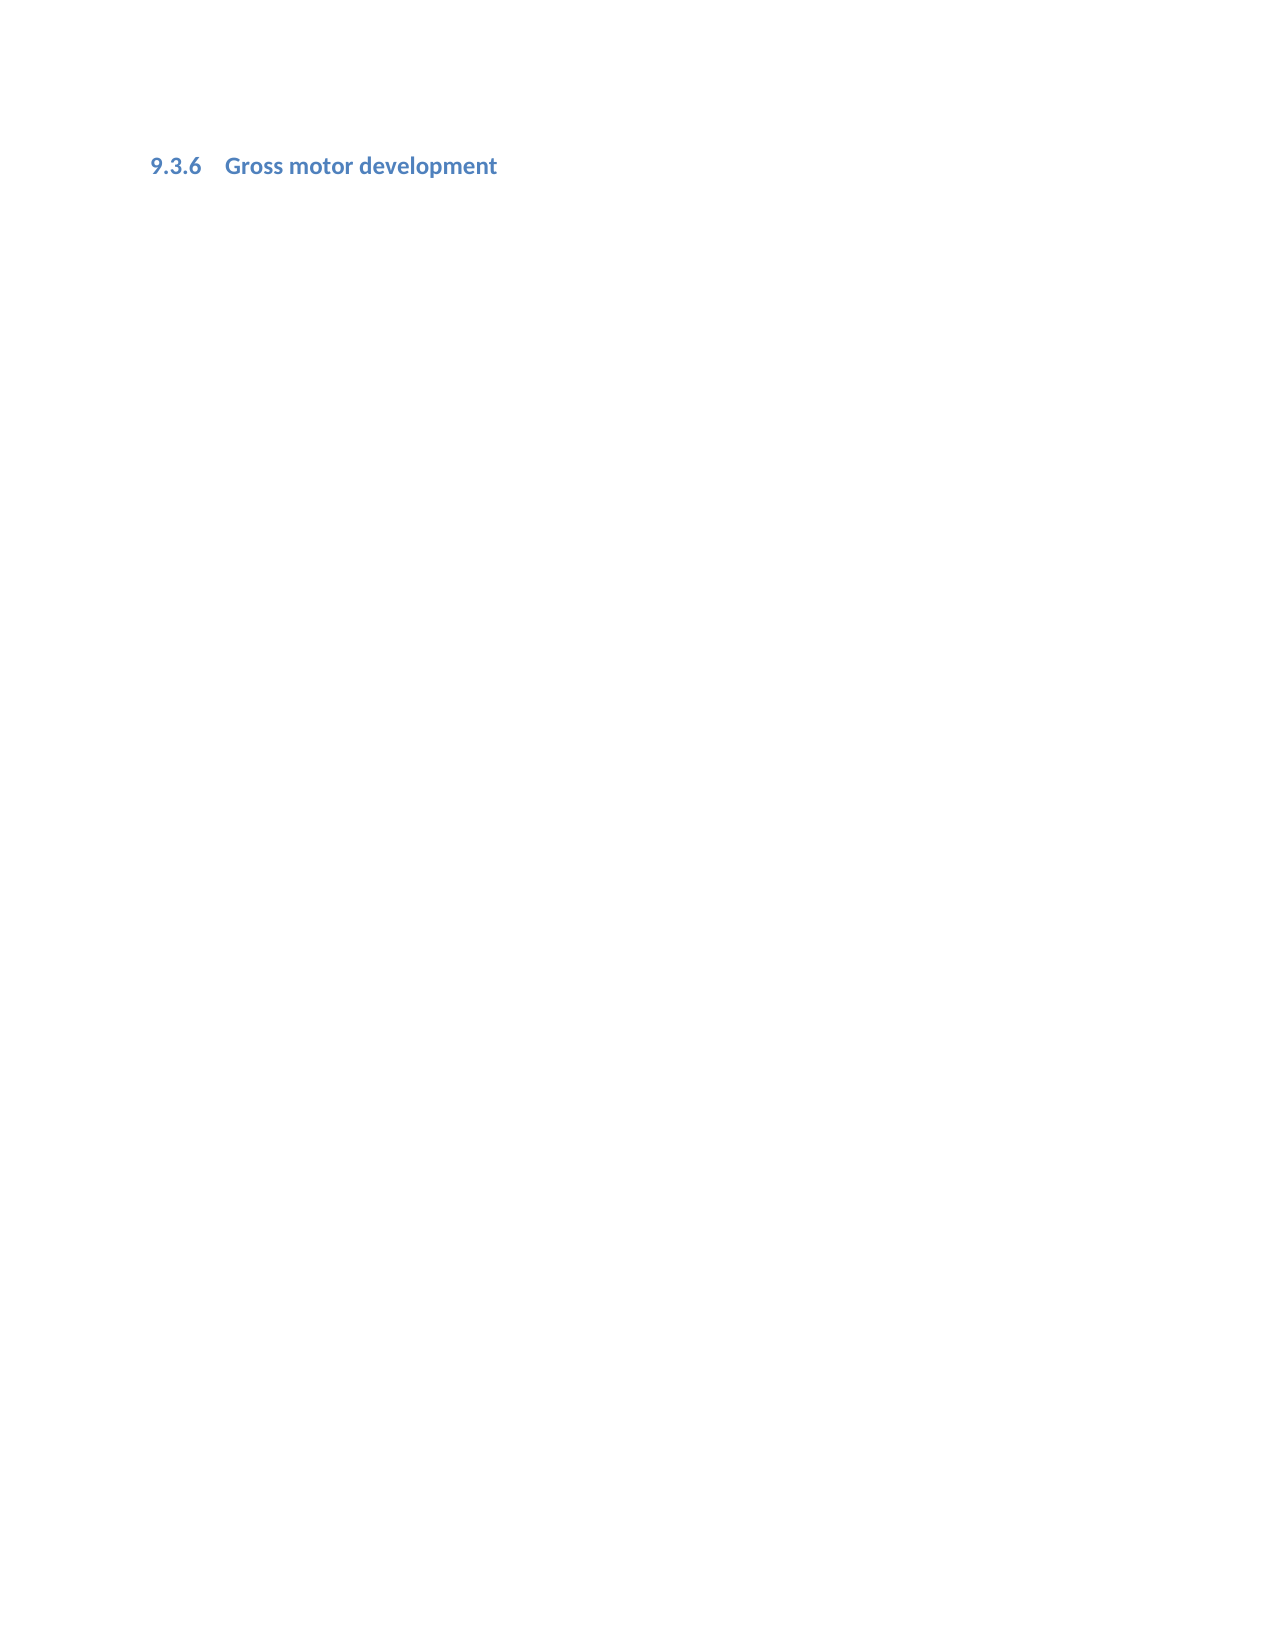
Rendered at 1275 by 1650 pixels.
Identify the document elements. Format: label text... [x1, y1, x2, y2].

subtitle 9.3.6 Gross motor development [150, 150, 1125, 181]
